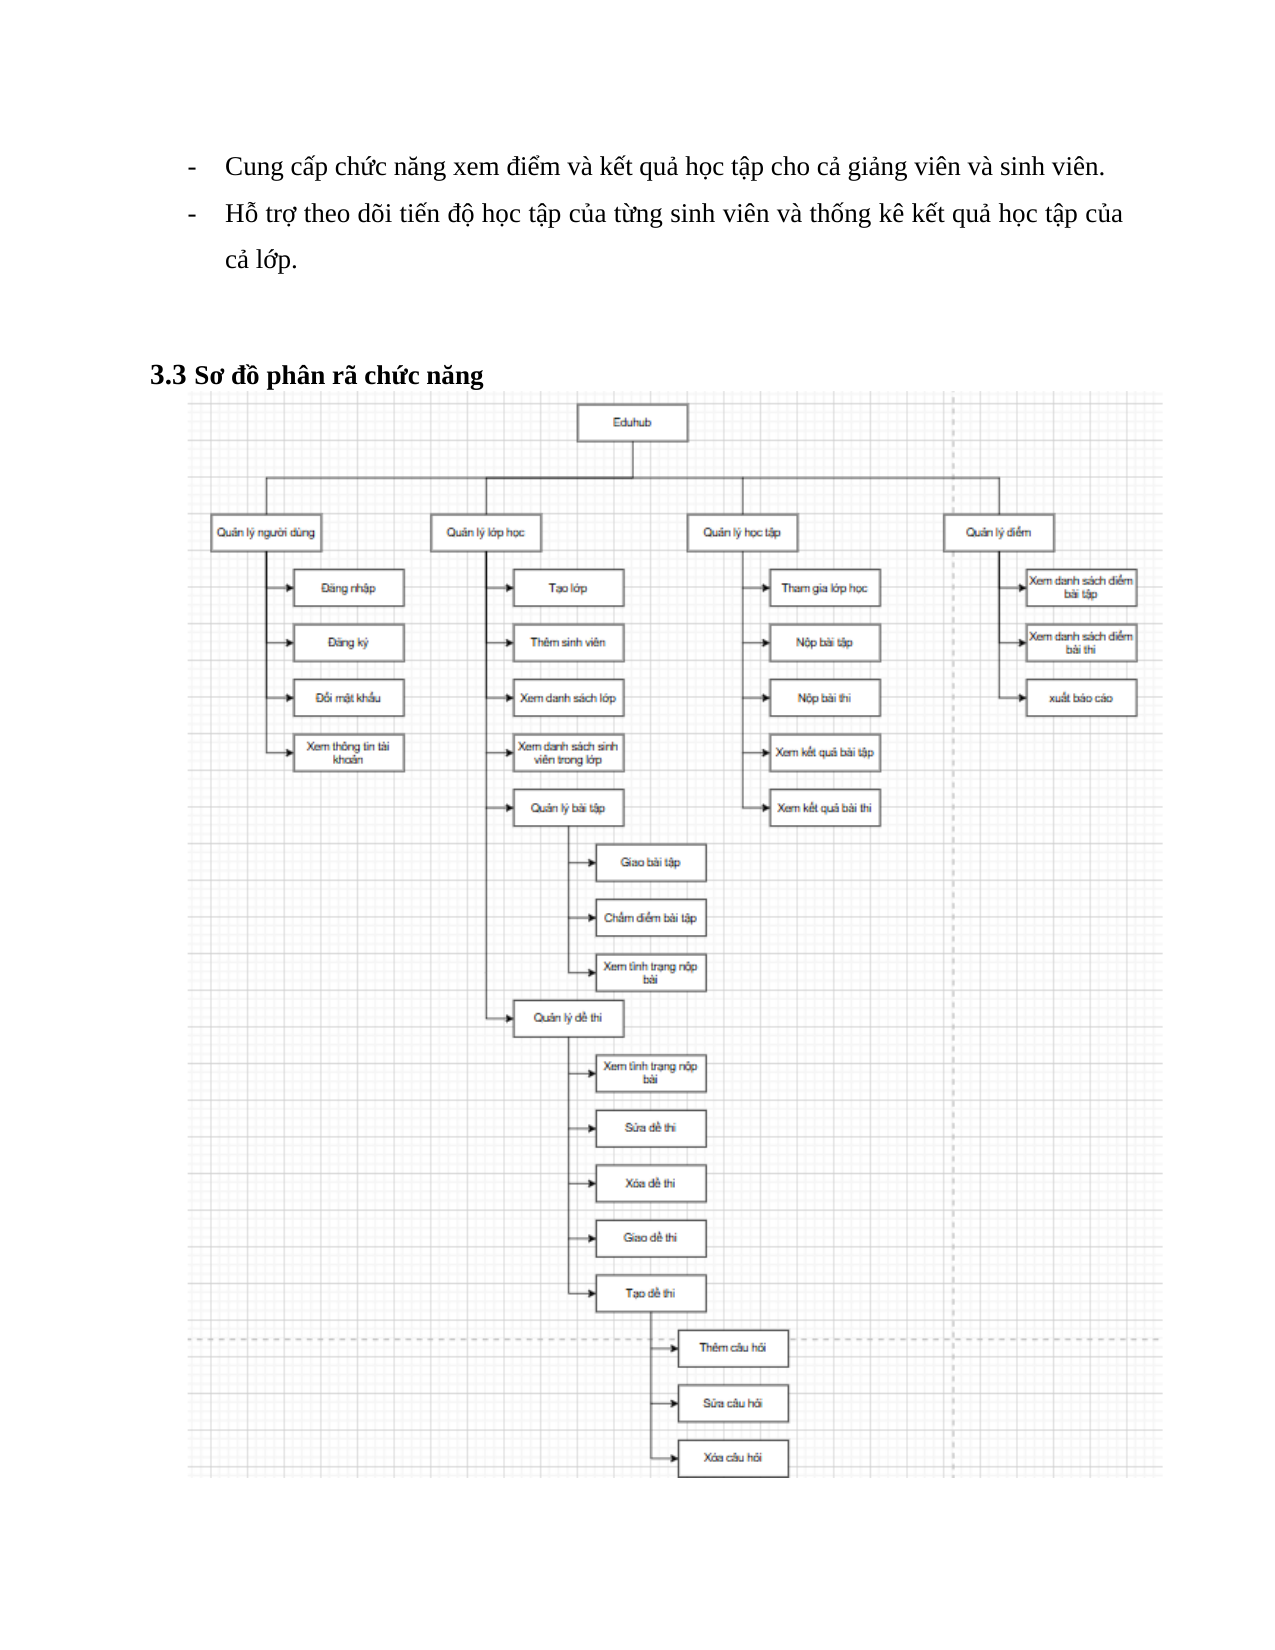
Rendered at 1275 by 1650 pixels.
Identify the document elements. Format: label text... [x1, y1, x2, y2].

list Cung cấp chức năng xem điểm và kết quả học tập cho cả giảng viên và sinh viên. [187, 150, 1125, 181]
list Hỗ trợ theo dõi tiến độ học tập của từng sinh viên và thống kê kết quả học tập của cả lớp. [187, 197, 1125, 274]
picture [187, 391, 1163, 1478]
